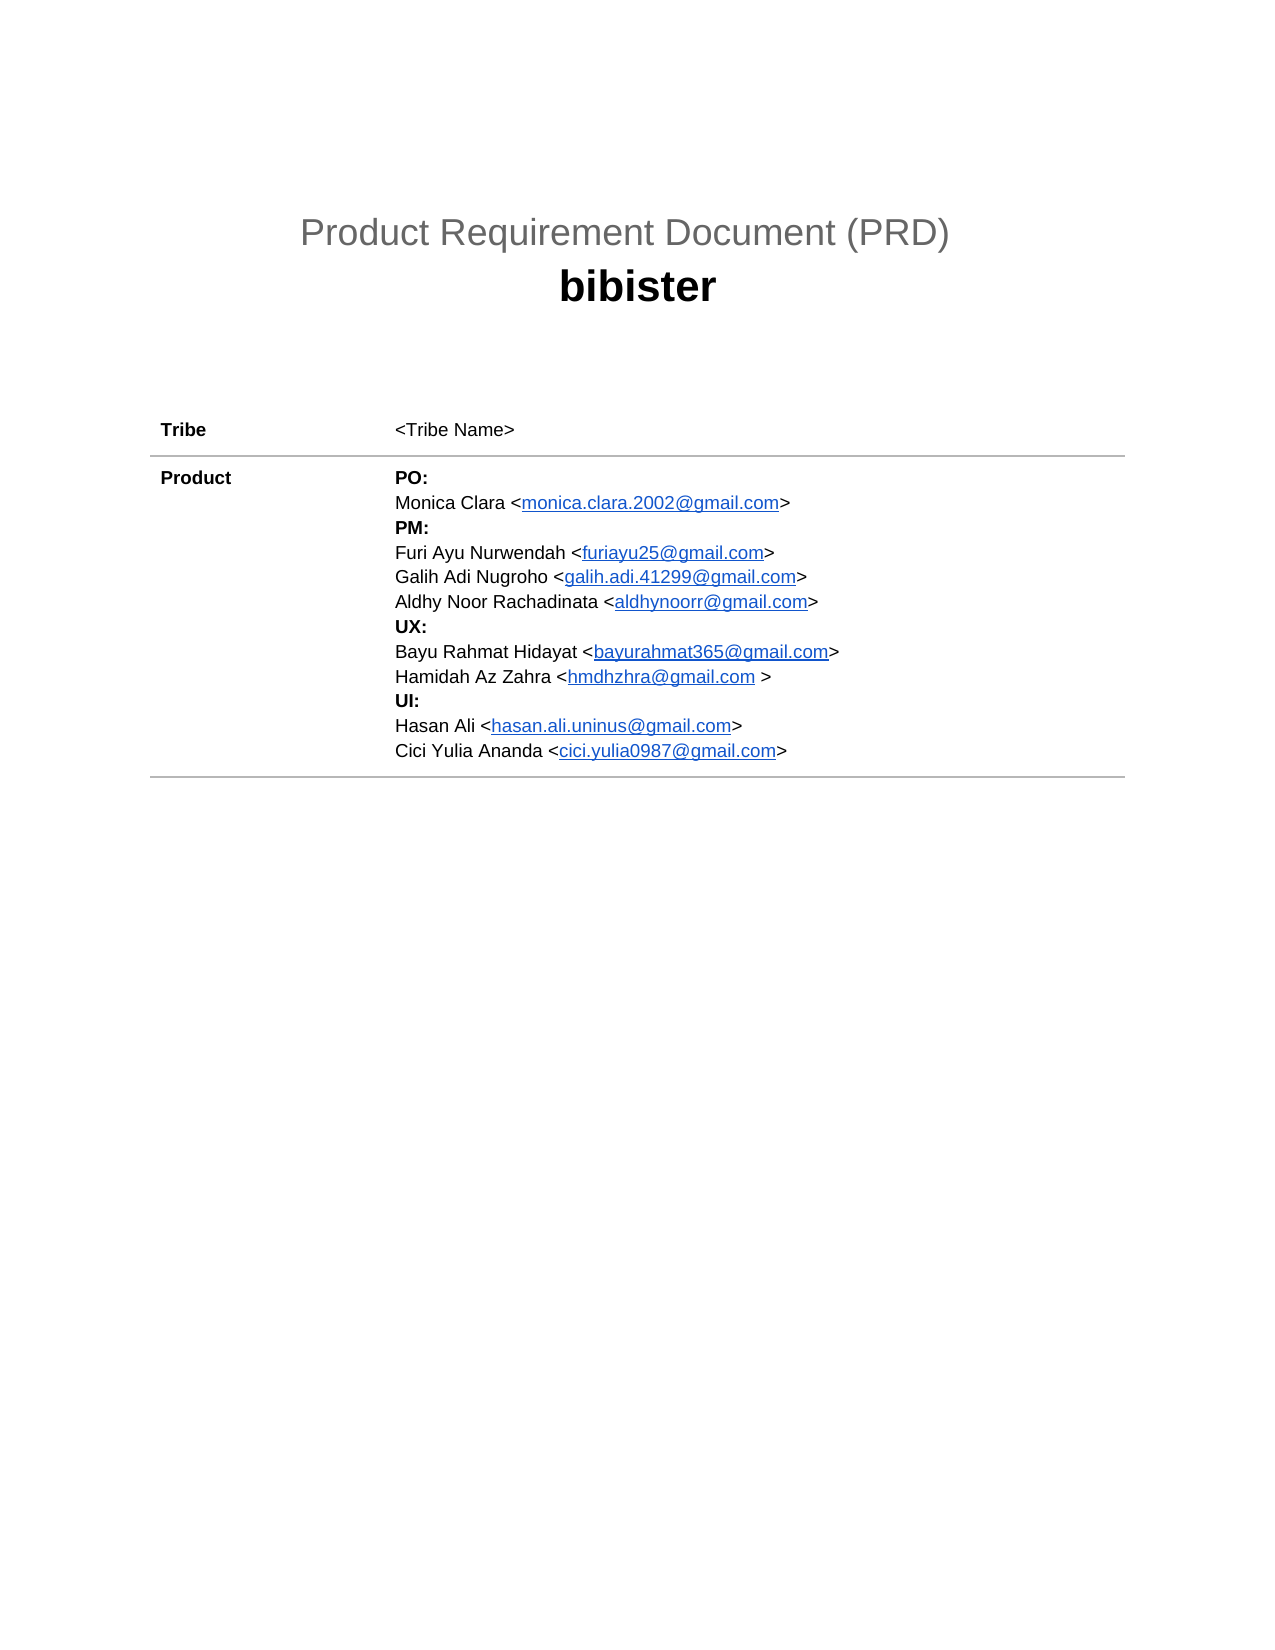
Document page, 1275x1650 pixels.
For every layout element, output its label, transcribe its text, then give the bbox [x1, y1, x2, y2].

table_cell Product [150, 457, 384, 776]
title bibister [150, 260, 1125, 310]
table_cell PO: Monica Clara <monica.clara.2002@gmail.com> PM: Furi Ayu Nurwendah <furiayu25@gmail.com> Galih Adi Nugroho <galih.adi.41299@gmail.com> Aldhy Noor Rachadinata <aldhynoorr@gmail.com> UX: Bayu Rahmat Hidayat <bayurahmat365@gmail.com> Hamidah Az Zahra <hmdhzhra@gmail.com > UI: Hasan Ali <hasan.ali.uninus@gmail.com> Cici Yulia Ananda <cici.yulia0987@gmail.com> [384, 457, 1125, 776]
table_header Tribe [150, 409, 384, 455]
table_header <Tribe Name> [384, 409, 1125, 455]
title Product Requirement Document (PRD) [225, 210, 1125, 253]
